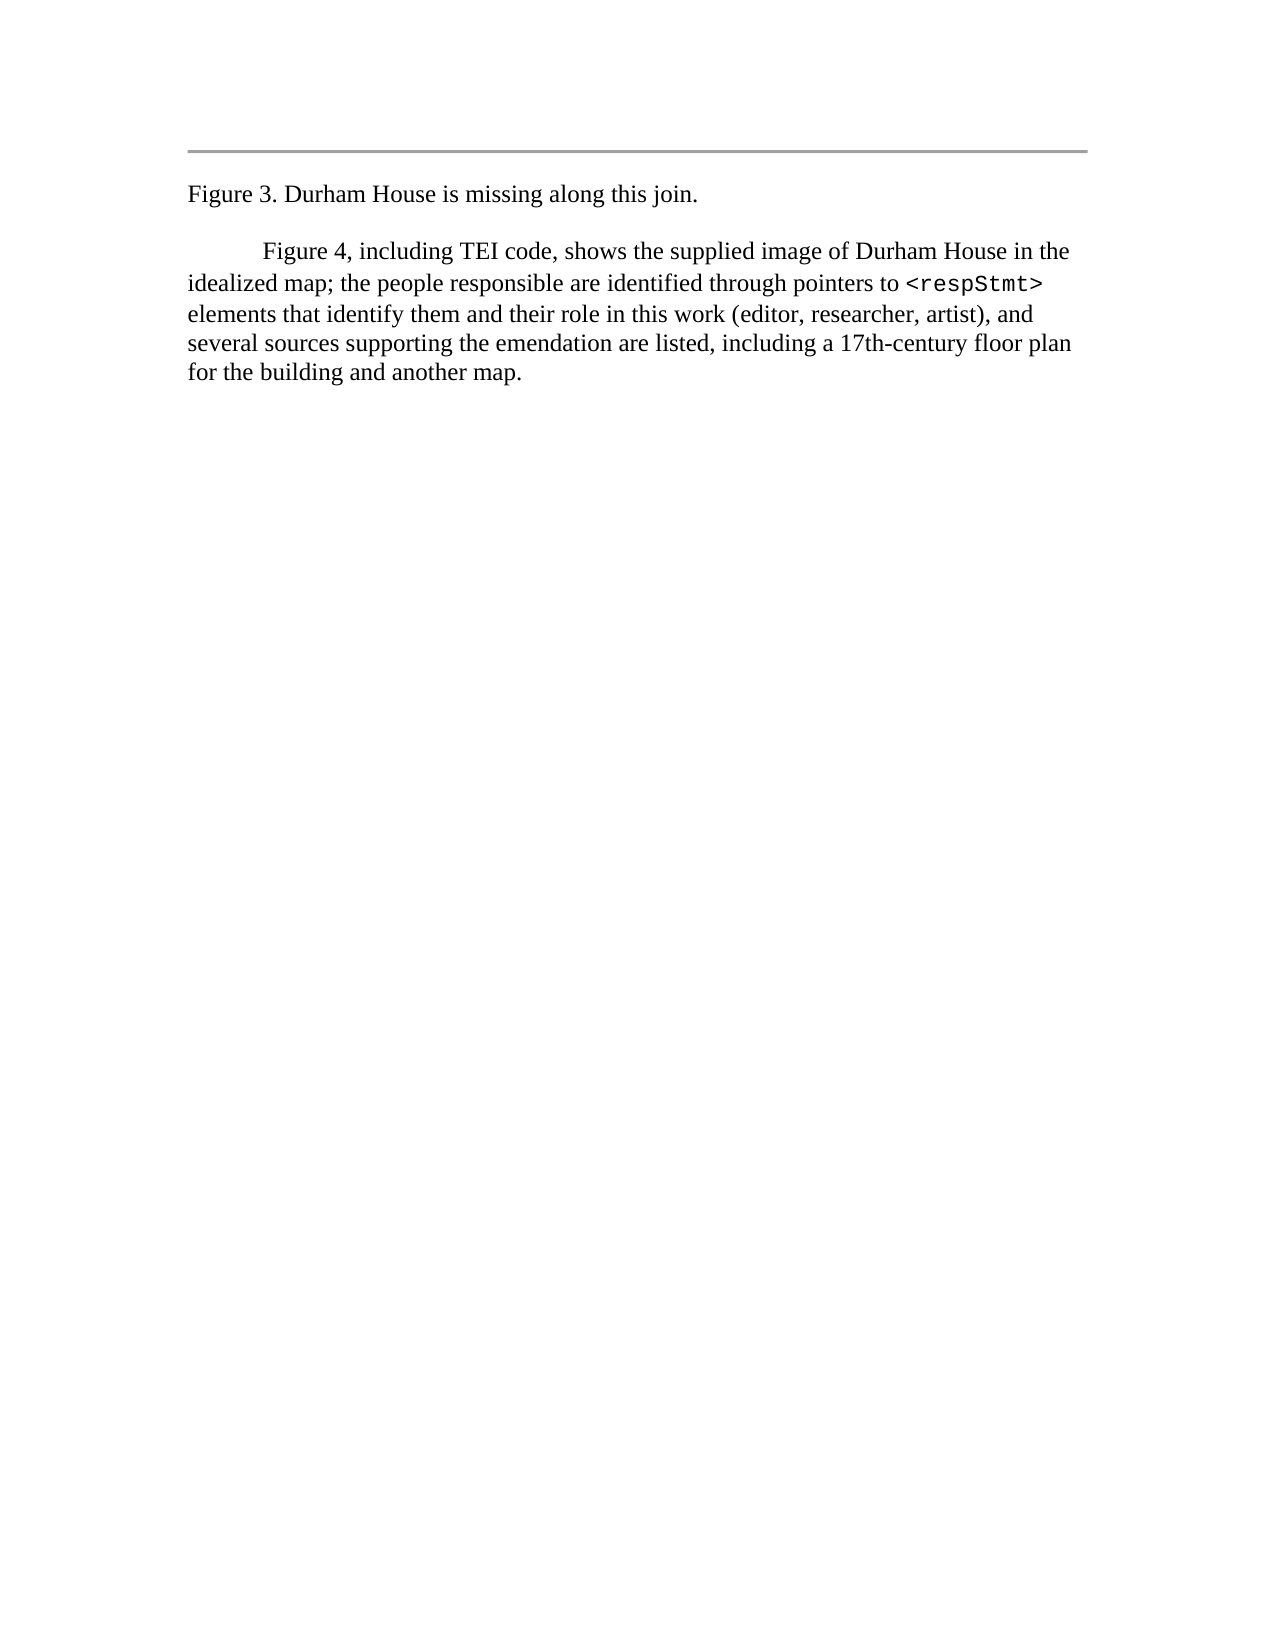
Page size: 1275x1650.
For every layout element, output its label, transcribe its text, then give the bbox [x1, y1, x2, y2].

text Figure 4, including TEI code, shows the supplied image of Durham House in the idealized map; the people responsible are identified through pointers to <respStmt> elements that identify them and their role in this work (editor, researcher, artist), and several sources supporting the emendation are listed, including a 17th-century floor plan for the building and another map. [187, 236, 1087, 385]
text Figure 3. Durham House is missing along this join. [187, 179, 1087, 207]
